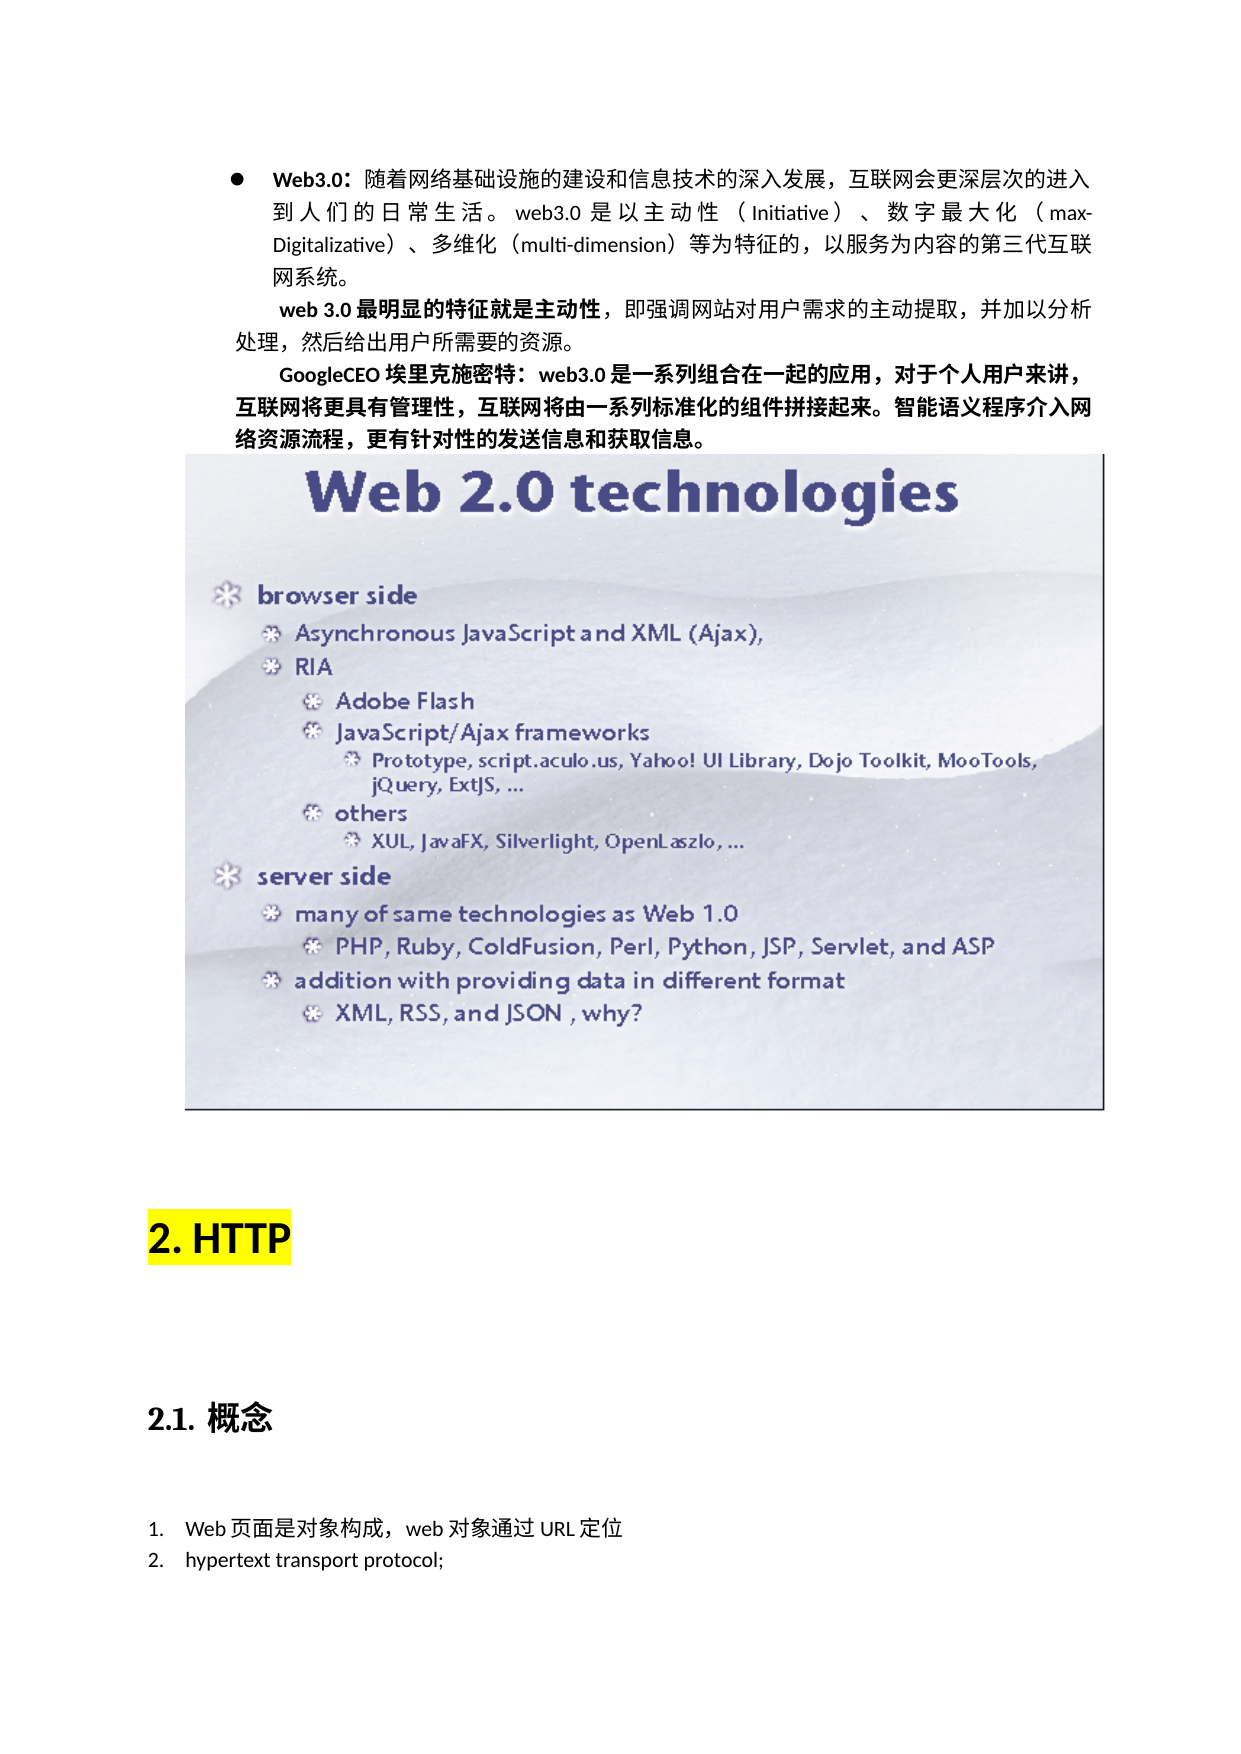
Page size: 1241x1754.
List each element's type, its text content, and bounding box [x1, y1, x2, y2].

list GoogleCEO 埃里克施密特：web3.0是一系列组合在一起的应用，对于个人用户来讲，互联网将更具有管理性，互联网将由一系列标准化的组件拼接起来。智能语义程序介入网络资源流程，更有针对性的发送信息和获取信息。 [235, 357, 1093, 454]
list web 3.0最明显的特征就是主动性，即强调网站对用户需求的主动提取，并加以分析处理，然后给出用户所需要的资源。 [235, 292, 1093, 357]
subtitle HTTP [148, 1205, 1093, 1270]
list Web3.0：随着网络基础设施的建设和信息技术的深入发展，互联网会更深层次的进入到人们的日常生活。web3.0是以主动性（Initiative）、数字最大化（max-Digitalizative）、多维化（multi-dimension）等为特征的，以服务为内容的第三代互联网系统。 [229, 162, 1093, 292]
picture [185, 454, 1106, 1112]
subtitle 概念 [148, 1383, 1093, 1448]
list Web页面是对象构成，web对象通过URL定位 [148, 1510, 1093, 1543]
list hypertext transport protocol; [148, 1543, 1093, 1575]
